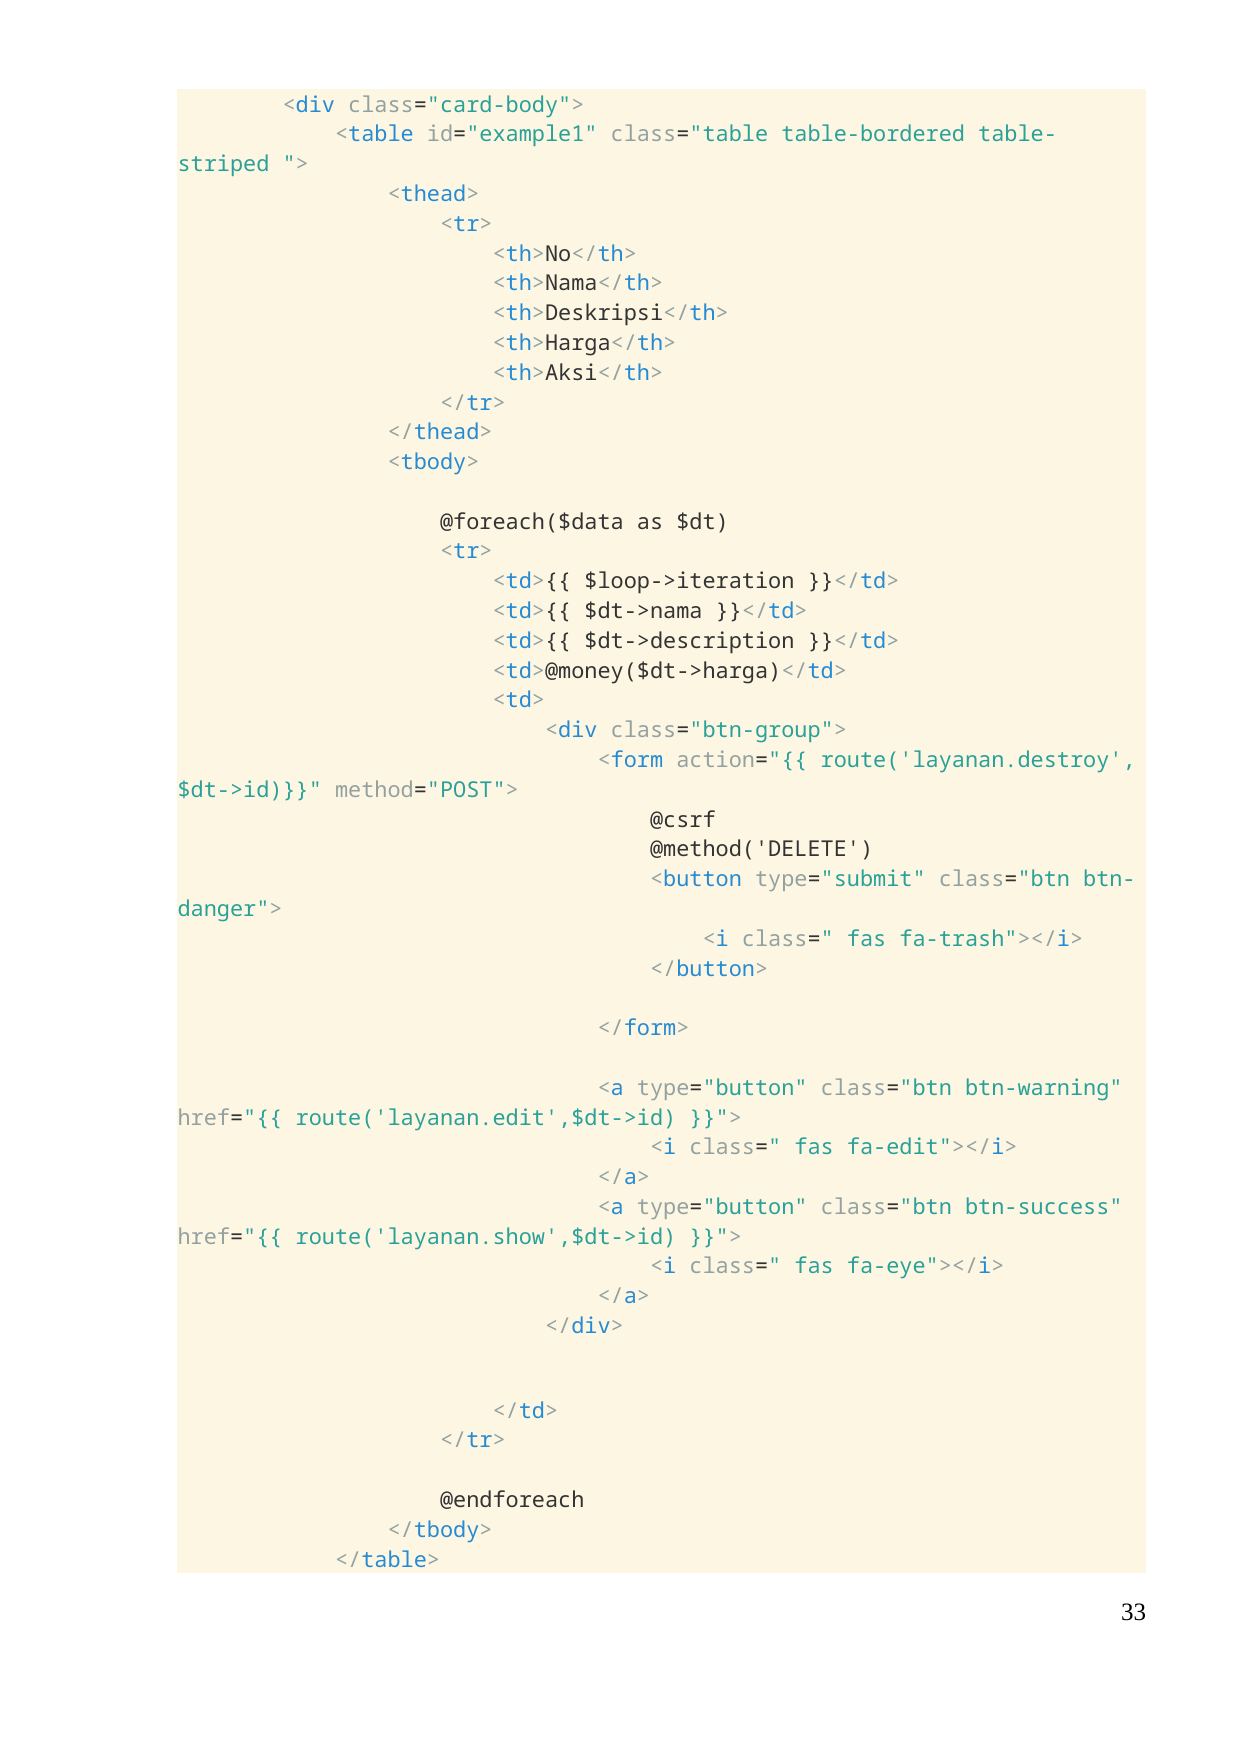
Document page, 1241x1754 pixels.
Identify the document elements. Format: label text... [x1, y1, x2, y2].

text <button type="submit" class="btn btn-danger"> [177, 863, 1146, 923]
text </button> [177, 953, 1146, 982]
text <table id="example1" class="table table-bordered table-striped "> [177, 118, 1146, 178]
text <th>Aksi</th> [177, 357, 1146, 387]
text <tr> [177, 536, 1146, 565]
text <i class=" fas fa-trash"></i> [177, 923, 1146, 953]
text @endforeach [177, 1484, 1146, 1514]
text @foreach($data as $dt) [177, 506, 1146, 536]
text <thead> [177, 178, 1146, 208]
text </form> [177, 1012, 1146, 1042]
text <th>Harga</th> [177, 327, 1146, 357]
text </thead> [177, 416, 1146, 446]
text </tr> [177, 387, 1146, 416]
text <a type="button" class="btn btn-warning" href="{{ route('layanan.edit',$dt->id) }}"> [177, 1072, 1146, 1131]
text <tbody> [177, 446, 1146, 476]
text <a type="button" class="btn btn-success" href="{{ route('layanan.show',$dt->id) }}"> [177, 1191, 1146, 1251]
text <td>{{ $dt->nama }}</td> [177, 595, 1146, 625]
text <div class="card-body"> [177, 89, 1146, 118]
text </tbody> [177, 1514, 1146, 1544]
text <th>Nama</th> [177, 267, 1146, 297]
text </div> [177, 1310, 1146, 1340]
text </a> [177, 1280, 1146, 1310]
text <tr> [177, 208, 1146, 238]
text </tr> [177, 1424, 1146, 1454]
text <i class=" fas fa-edit"></i> [177, 1131, 1146, 1161]
text <th>No</th> [177, 238, 1146, 267]
text @csrf [177, 804, 1146, 833]
text <th>Deskripsi</th> [177, 297, 1146, 327]
text <td>{{ $dt->description }}</td> [177, 625, 1146, 655]
text <i class=" fas fa-eye"></i> [177, 1251, 1146, 1280]
text <td>@money($dt->harga)</td> [177, 655, 1146, 684]
text <td>{{ $loop->iteration }}</td> [177, 565, 1146, 595]
text <td> [177, 684, 1146, 714]
text </table> [177, 1544, 1146, 1573]
text @method('DELETE') [177, 833, 1146, 863]
text <form action="{{ route('layanan.destroy',$dt->id)}}" method="POST"> [177, 744, 1146, 804]
text <div class="btn-group"> [177, 714, 1146, 744]
text </td> [177, 1395, 1146, 1424]
text </a> [177, 1161, 1146, 1191]
